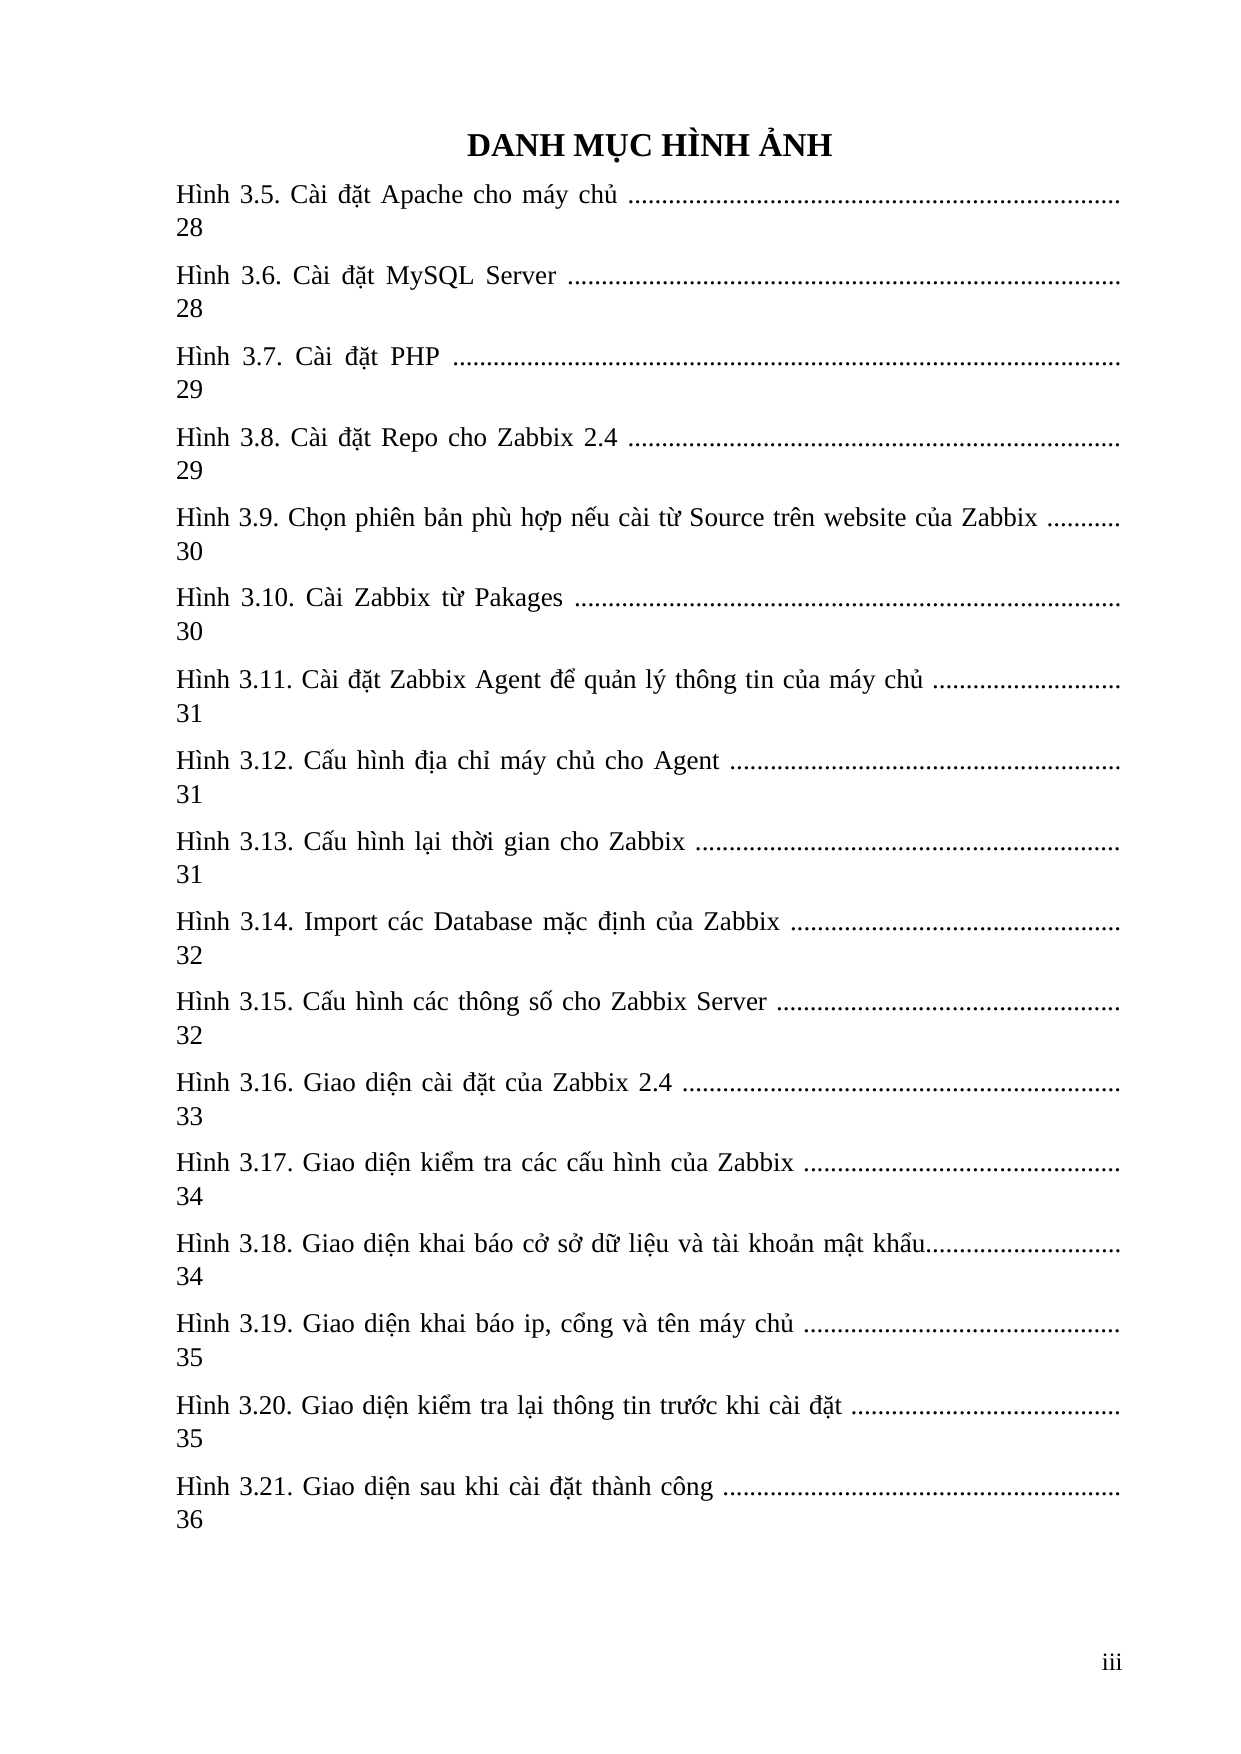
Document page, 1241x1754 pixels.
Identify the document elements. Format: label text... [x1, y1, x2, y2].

subtitle DANH MỤC HÌNH ẢNH [219, 125, 1080, 163]
text Hình 3.13. Cấu hình lại thời gian cho Zabbix ............................................................... 31 [176, 825, 1123, 889]
text Hình 3.20. Giao diện kiểm tra lại thông tin trước khi cài đặt ........................................ 35 [176, 1389, 1123, 1454]
text Hình 3.16. Giao diện cài đặt của Zabbix 2.4 ................................................................. 33 [176, 1066, 1123, 1131]
text Hình 3.15. Cấu hình các thông số cho Zabbix Server ................................................... 32 [176, 985, 1123, 1050]
text Hình 3.9. Chọn phiên bản phù hợp nếu cài từ Source trên website của Zabbix ........... 30 [176, 501, 1123, 566]
text Hình 3.8. Cài đặt Repo cho Zabbix 2.4 ......................................................................... 29 [176, 421, 1123, 486]
text Hình 3.6. Cài đặt MySQL Server .................................................................................. 28 [176, 259, 1123, 323]
text Hình 3.21. Giao diện sau khi cài đặt thành công ........................................................... 36 [176, 1470, 1123, 1534]
text Hình 3.18. Giao diện khai báo cở sở dữ liệu và tài khoản mật khẩu............................. 34 [176, 1227, 1123, 1291]
text Hình 3.7. Cài đặt PHP ................................................................................................... 29 [176, 340, 1123, 404]
text Hình 3.5. Cài đặt Apache cho máy chủ ......................................................................... 28 [176, 178, 1123, 242]
text Hình 3.14. Import các Database mặc định của Zabbix ................................................. 32 [176, 905, 1123, 970]
text Hình 3.12. Cấu hình địa chỉ máy chủ cho Agent .......................................................... 31 [176, 744, 1123, 809]
text Hình 3.17. Giao diện kiểm tra các cấu hình của Zabbix ............................................... 34 [176, 1146, 1123, 1211]
text Hình 3.19. Giao diện khai báo ip, cổng và tên máy chủ ............................................... 35 [176, 1307, 1123, 1372]
text Hình 3.11. Cài đặt Zabbix Agent để quản lý thông tin của máy chủ ............................ 31 [176, 664, 1123, 728]
text Hình 3.10. Cài Zabbix từ Pakages ................................................................................. 30 [176, 581, 1123, 646]
